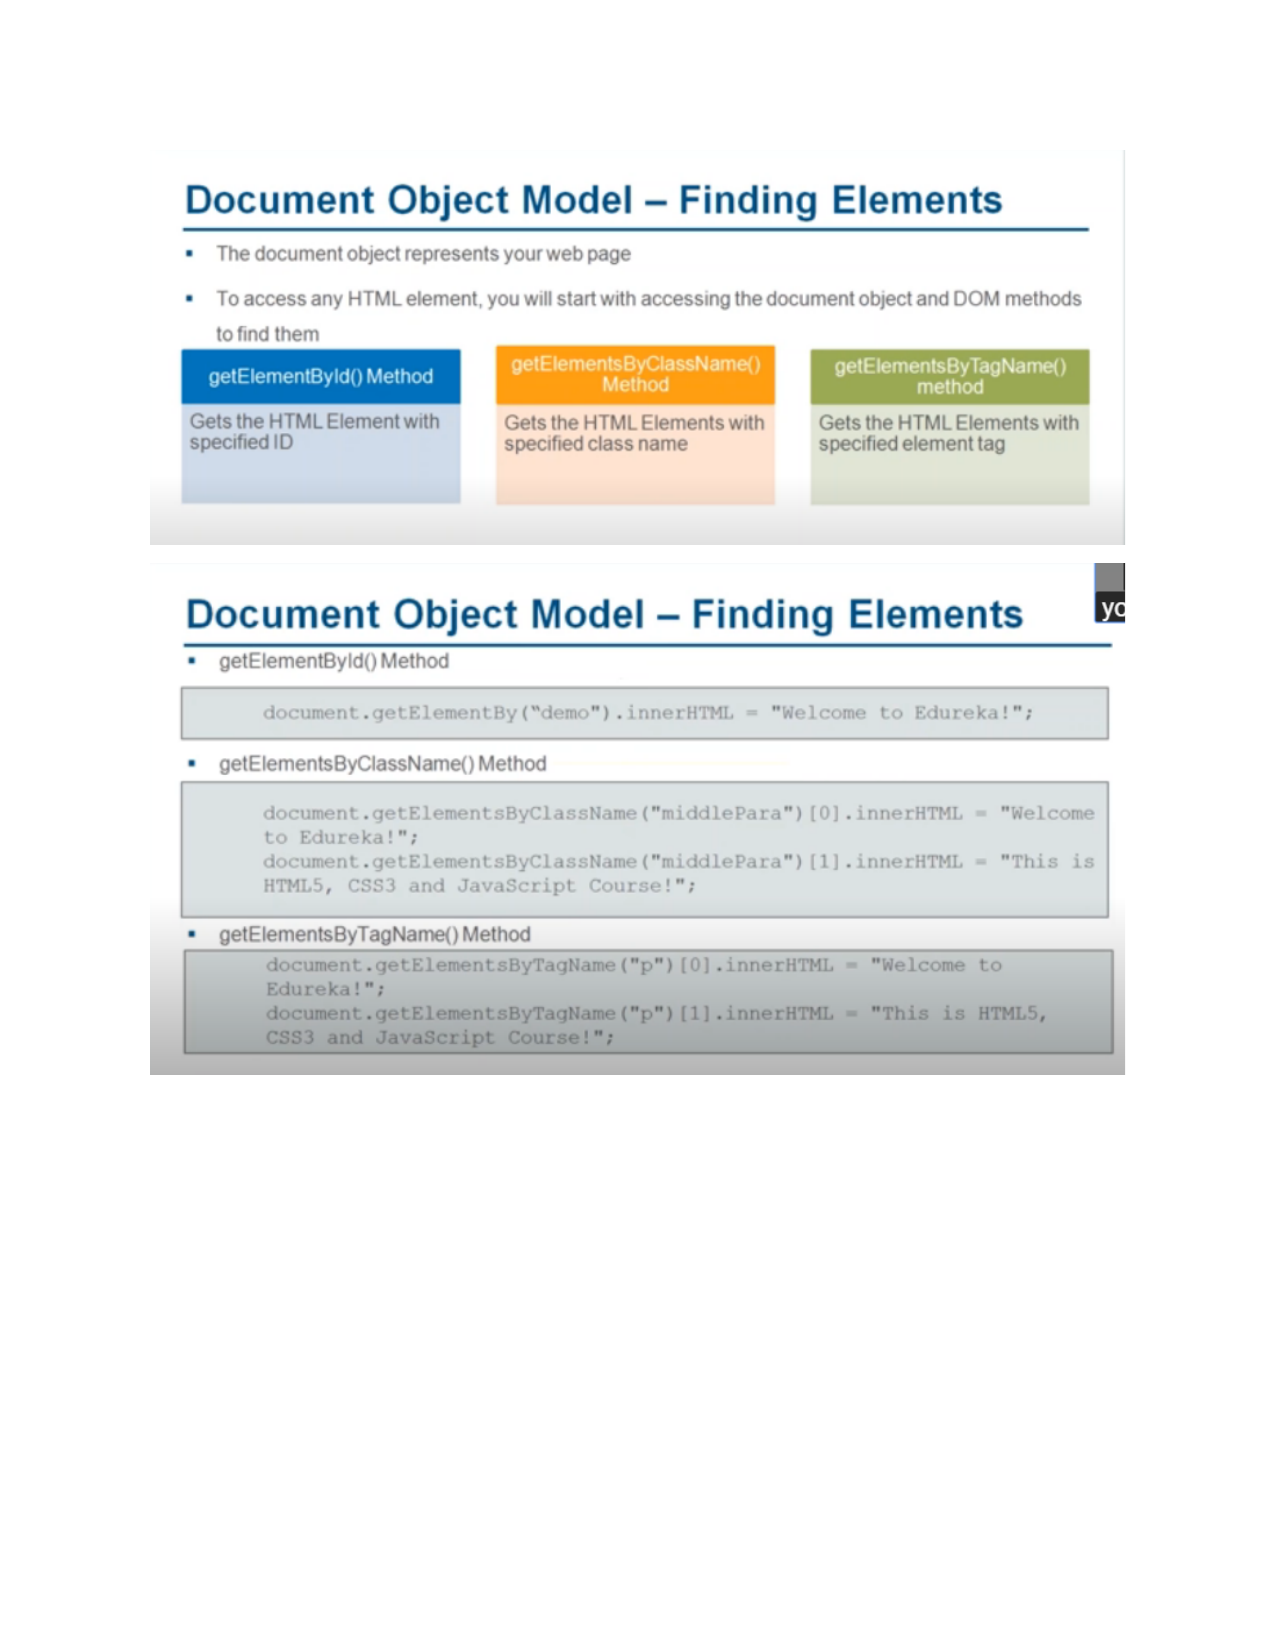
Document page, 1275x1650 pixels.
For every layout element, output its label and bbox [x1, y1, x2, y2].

picture [150, 563, 1125, 1075]
picture [150, 150, 1125, 545]
